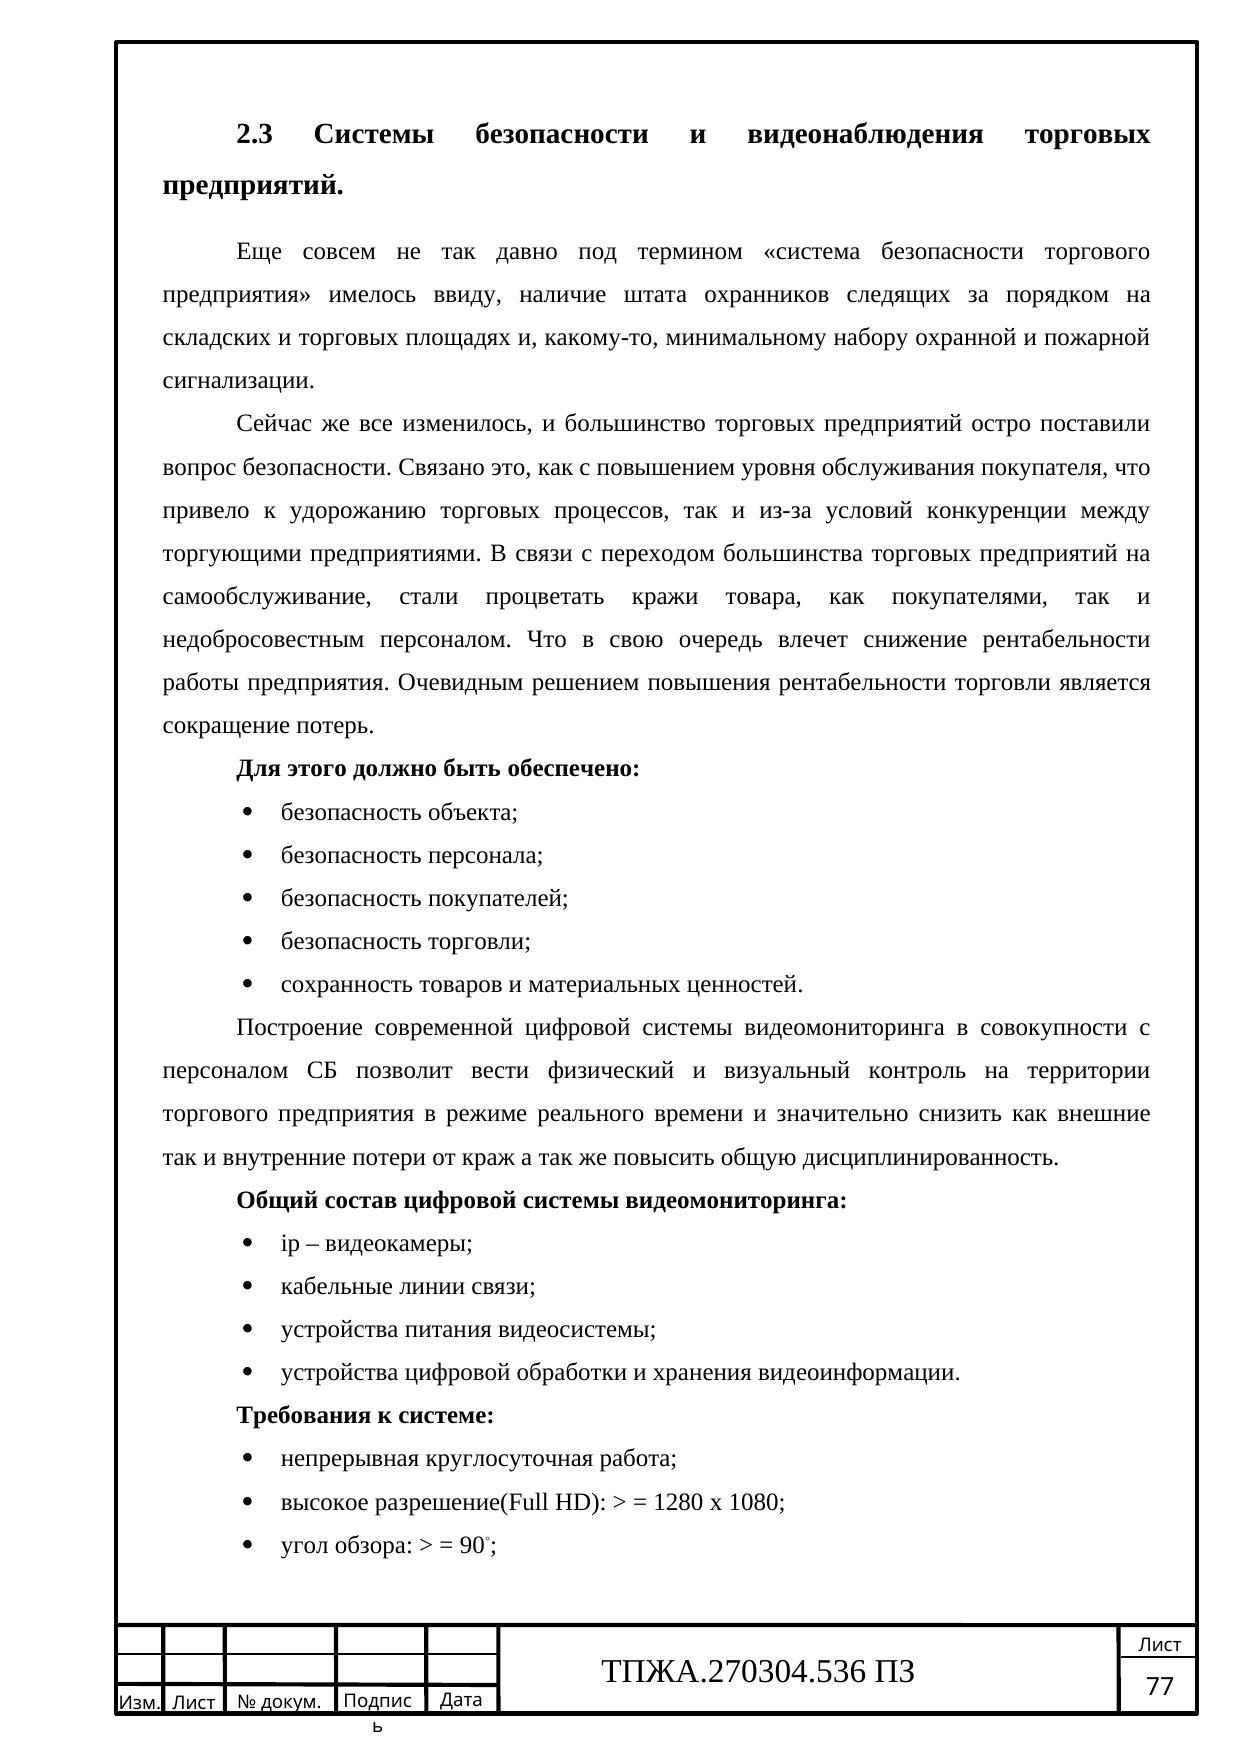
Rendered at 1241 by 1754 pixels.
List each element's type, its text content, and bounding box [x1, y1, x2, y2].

list ip – видеокамеры; [243, 1228, 1152, 1257]
text Еще совсем не так давно под термином «система безопасности торгового предприятия» имелось ввиду, наличие штата охранников следящих за порядком на складских и торговых площадях и, какому-то, минимальному набору охранной и пожарной сигнализации. [162, 236, 1152, 394]
list безопасность торговли; [243, 926, 1152, 955]
list высокое разрешение(Full HD): > = 1280 x 1080; [243, 1487, 1152, 1515]
text Построение современной цифровой системы видеомониторинга в совокупности с персоналом СБ позволит вести физический и визуальный контроль на территории торгового предприятия в режиме реального времени и значительно снизить как внешние так и внутренние потери от краж а так же повысить общую дисциплинированность. [162, 1012, 1152, 1170]
list безопасность покупателей; [243, 883, 1152, 912]
text Для этого должно быть обеспечено: [162, 753, 1152, 782]
list угол обзора: > = 90◦; [243, 1530, 1152, 1558]
list безопасность объекта; [243, 797, 1152, 825]
list безопасность персонала; [243, 840, 1152, 868]
list непрерывная круглосуточная работа; [243, 1443, 1152, 1472]
list устройства цифровой обработки и хранения видеоинформации. [243, 1357, 1152, 1386]
subtitle 2.3 Системы безопасности и видеонаблюдения торговых предприятий. [162, 117, 1152, 200]
text Сейчас же все изменилось, и большинство торговых предприятий остро поставили вопрос безопасности. Связано это, как с повышением уровня обслуживания покупателя, что привело к удорожанию торговых процессов, так и из-за условий конкуренции между торгующими предприятиями. В связи с переходом большинства торговых предприятий на самообслуживание, стали процветать кражи товара, как покупателями, так и недобросовестным персоналом. Что в свою очередь влечет снижение рентабельности работы предприятия. Очевидным решением повышения рентабельности торговли является сокращение потерь. [162, 408, 1152, 739]
list кабельные линии связи; [243, 1271, 1152, 1300]
list устройства питания видеосистемы; [243, 1314, 1152, 1343]
list сохранность товаров и материальных ценностей. [243, 969, 1152, 998]
text Требования к системе: [162, 1400, 1152, 1429]
text Общий состав цифровой системы видеомониторинга: [162, 1185, 1152, 1213]
